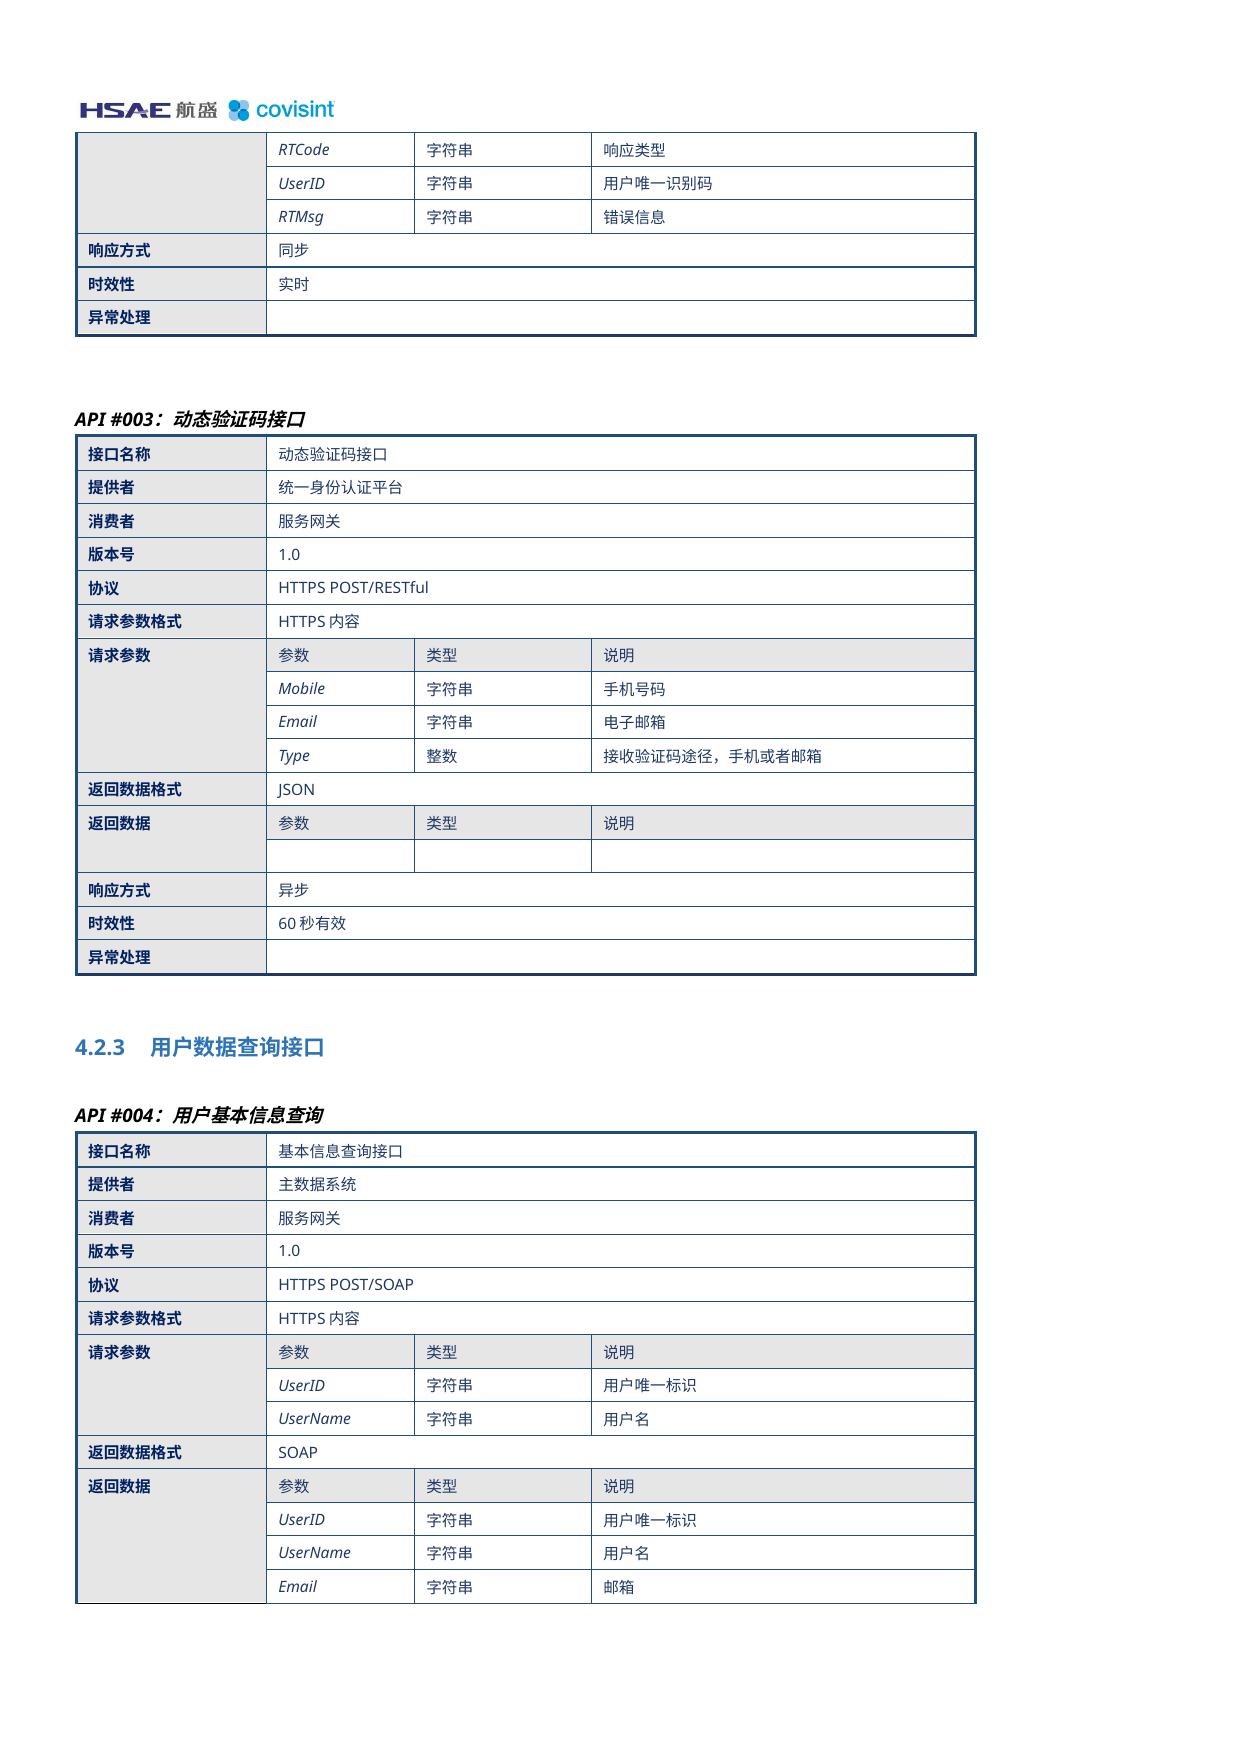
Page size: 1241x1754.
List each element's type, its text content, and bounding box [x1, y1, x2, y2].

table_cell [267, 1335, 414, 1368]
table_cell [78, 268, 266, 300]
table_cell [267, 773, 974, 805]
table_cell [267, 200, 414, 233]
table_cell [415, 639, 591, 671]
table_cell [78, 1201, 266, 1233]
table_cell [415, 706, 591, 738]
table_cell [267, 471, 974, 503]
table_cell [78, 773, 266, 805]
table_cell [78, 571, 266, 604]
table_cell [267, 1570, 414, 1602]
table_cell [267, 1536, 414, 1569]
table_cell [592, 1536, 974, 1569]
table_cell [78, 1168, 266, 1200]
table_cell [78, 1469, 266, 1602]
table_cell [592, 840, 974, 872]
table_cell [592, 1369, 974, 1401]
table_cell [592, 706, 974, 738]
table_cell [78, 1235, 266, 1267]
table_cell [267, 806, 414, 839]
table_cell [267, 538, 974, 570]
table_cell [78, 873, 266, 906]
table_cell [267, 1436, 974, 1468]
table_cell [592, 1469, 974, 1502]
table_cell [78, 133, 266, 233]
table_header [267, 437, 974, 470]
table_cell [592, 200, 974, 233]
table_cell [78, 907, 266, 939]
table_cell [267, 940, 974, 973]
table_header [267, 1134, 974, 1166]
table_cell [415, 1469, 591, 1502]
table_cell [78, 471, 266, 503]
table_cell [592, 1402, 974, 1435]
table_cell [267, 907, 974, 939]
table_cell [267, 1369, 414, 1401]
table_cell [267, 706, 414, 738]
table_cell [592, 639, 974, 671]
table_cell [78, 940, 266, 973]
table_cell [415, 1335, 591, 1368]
text API #003：动态验证码接口 [75, 402, 1165, 434]
picture [75, 89, 224, 132]
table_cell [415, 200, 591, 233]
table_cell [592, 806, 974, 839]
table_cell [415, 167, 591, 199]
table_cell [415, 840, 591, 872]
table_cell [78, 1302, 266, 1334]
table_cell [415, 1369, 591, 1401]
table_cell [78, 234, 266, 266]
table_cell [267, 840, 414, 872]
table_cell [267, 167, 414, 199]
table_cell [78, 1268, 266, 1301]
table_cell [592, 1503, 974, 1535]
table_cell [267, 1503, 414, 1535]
picture [228, 88, 335, 132]
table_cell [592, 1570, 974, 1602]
subtitle 用户数据查询接口 [75, 1029, 1165, 1062]
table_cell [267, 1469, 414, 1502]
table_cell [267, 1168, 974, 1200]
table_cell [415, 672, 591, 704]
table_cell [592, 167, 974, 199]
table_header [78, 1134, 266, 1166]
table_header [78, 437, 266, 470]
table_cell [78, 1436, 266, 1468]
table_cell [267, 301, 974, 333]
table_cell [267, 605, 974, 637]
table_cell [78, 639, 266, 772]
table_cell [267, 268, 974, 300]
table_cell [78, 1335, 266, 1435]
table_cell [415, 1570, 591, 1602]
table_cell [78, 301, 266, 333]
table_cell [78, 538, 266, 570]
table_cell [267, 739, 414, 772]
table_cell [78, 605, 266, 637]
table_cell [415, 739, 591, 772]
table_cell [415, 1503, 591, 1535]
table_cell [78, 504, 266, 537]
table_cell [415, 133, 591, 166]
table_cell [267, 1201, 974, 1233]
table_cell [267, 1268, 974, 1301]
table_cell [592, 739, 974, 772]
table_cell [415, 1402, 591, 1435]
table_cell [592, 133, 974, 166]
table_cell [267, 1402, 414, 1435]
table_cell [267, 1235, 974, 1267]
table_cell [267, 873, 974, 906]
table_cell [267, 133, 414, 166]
text API #004：用户基本信息查询 [75, 1098, 1165, 1131]
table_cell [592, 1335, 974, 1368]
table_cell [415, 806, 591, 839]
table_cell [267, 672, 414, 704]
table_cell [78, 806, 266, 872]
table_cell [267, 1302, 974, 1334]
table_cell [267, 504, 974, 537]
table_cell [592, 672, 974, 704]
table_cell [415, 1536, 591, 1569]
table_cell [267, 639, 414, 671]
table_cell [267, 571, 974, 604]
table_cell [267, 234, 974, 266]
